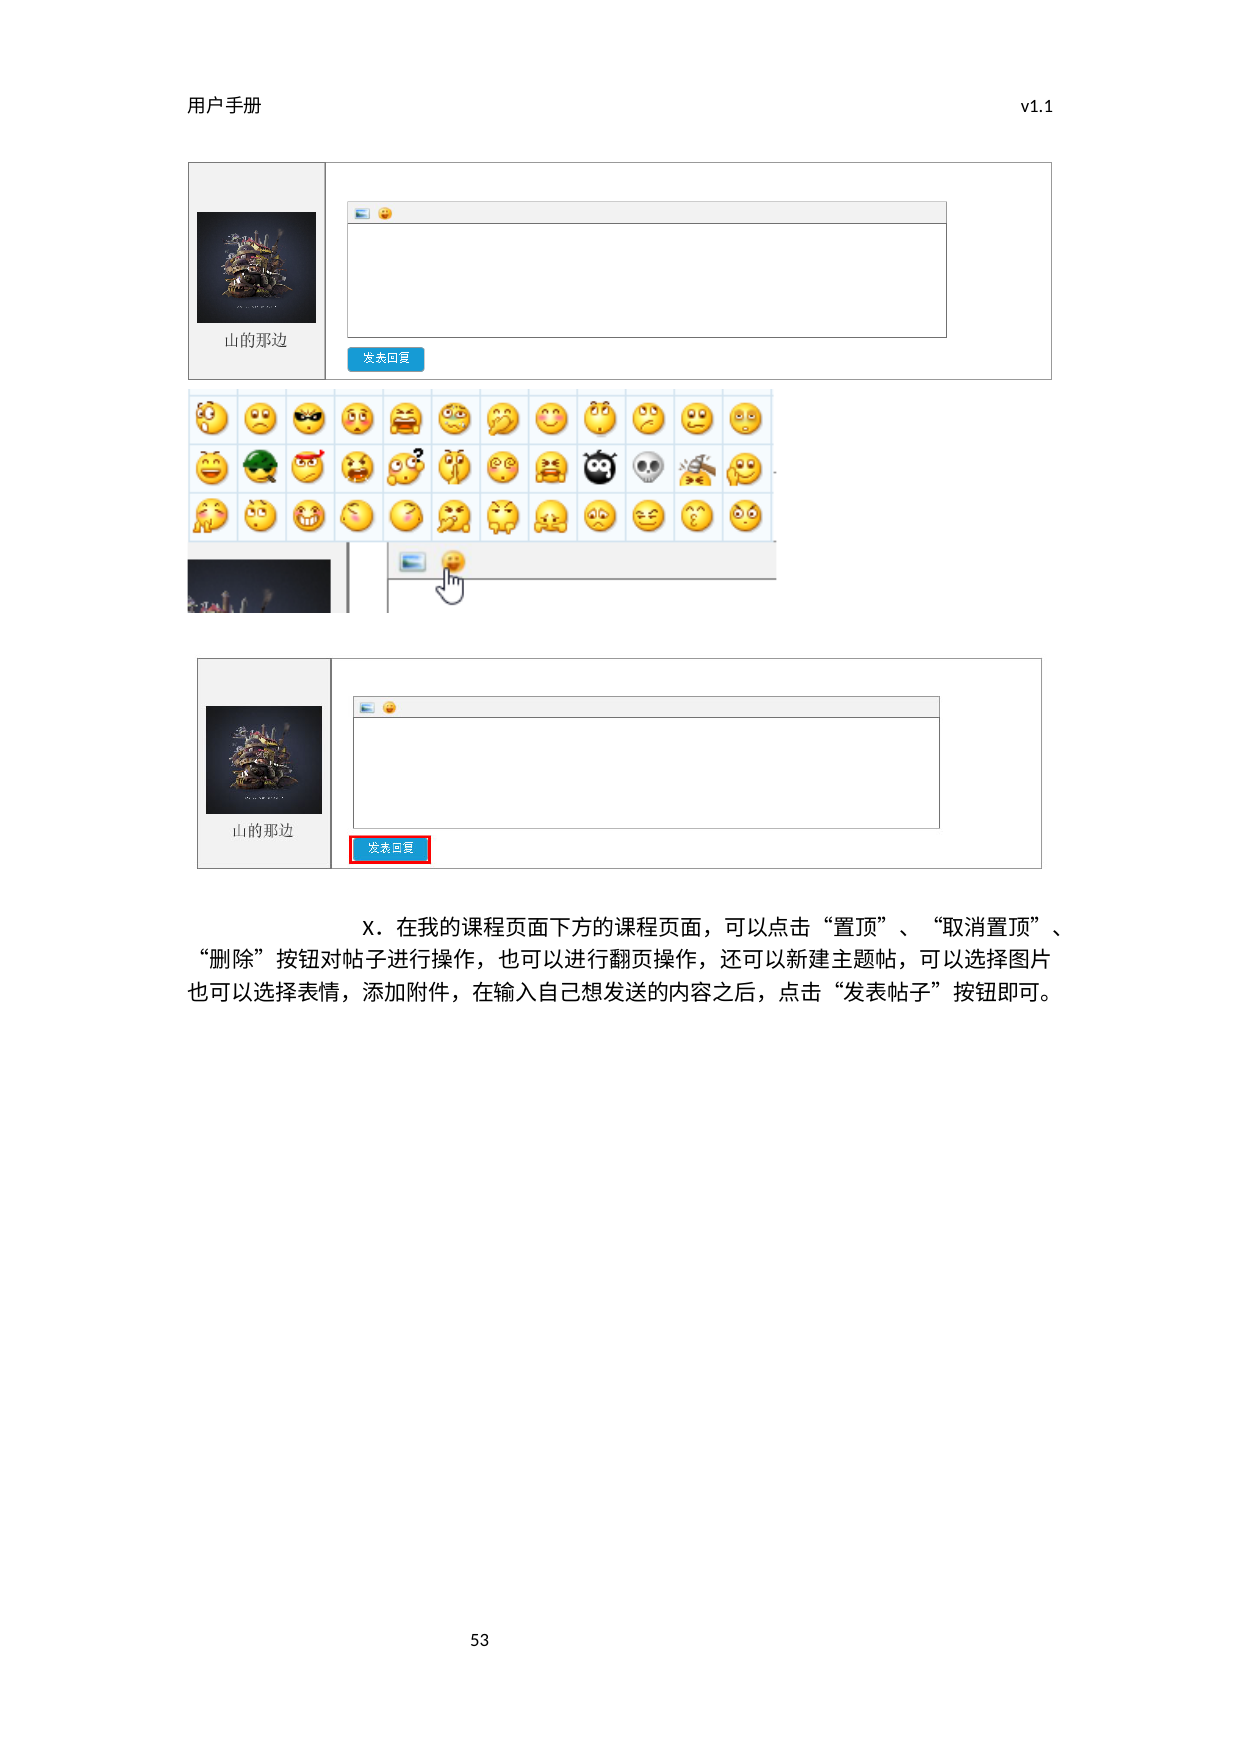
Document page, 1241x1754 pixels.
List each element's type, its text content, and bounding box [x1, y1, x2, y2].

text X．在我的课程页面下方的课程页面，可以点击“置顶”、“取消置顶”、“删除”按钮对帖子进行操作，也可以进行翻页操作，还可以新建主题帖，可以选择图片，也可以选择表情，添加附件，在输入自己想发送的内容之后，点击“发表帖子”按钮即可。 [187, 909, 1053, 1007]
picture [187, 389, 777, 613]
picture [187, 649, 1053, 879]
picture [187, 162, 1053, 381]
